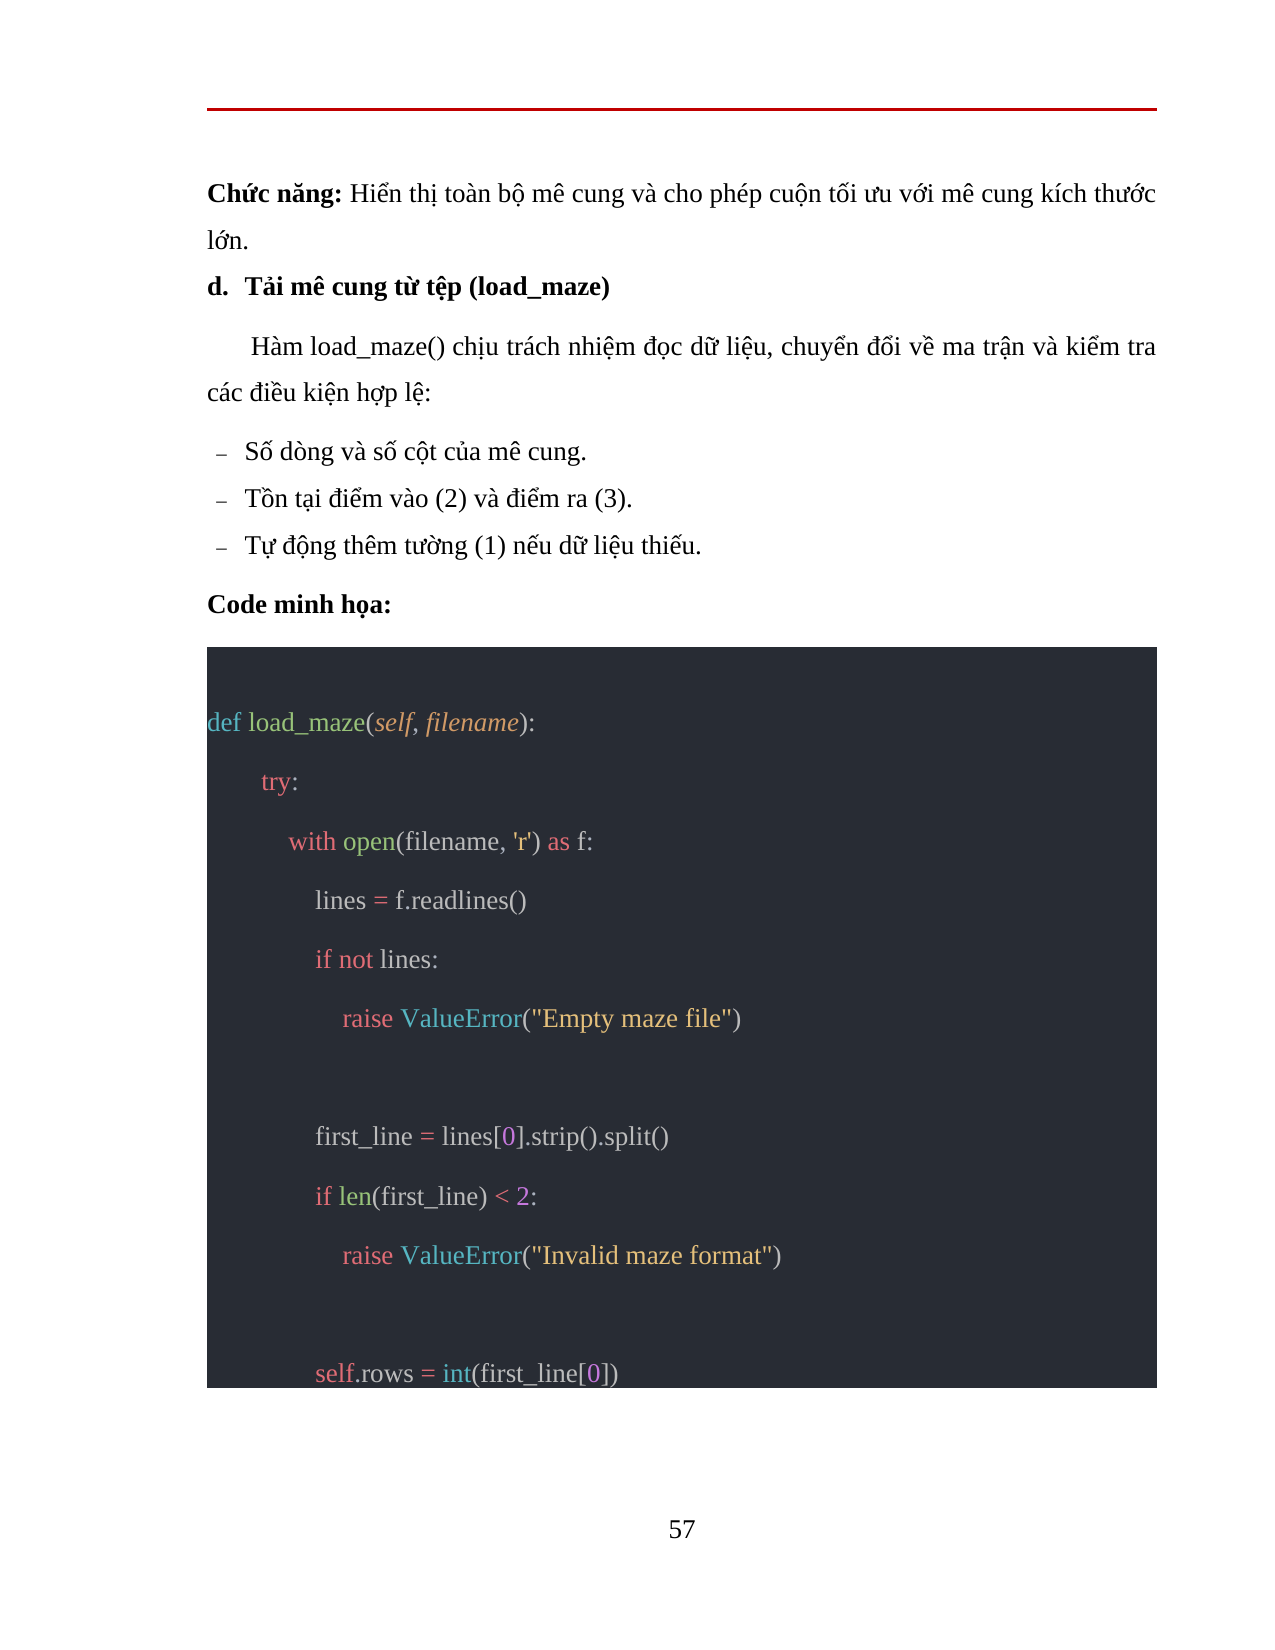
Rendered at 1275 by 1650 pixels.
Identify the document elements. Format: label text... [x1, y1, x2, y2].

text with open(filename, 'r') as f: [207, 825, 1157, 856]
text self.rows = int(first_line[0]) [207, 1357, 1157, 1388]
text if not lines: [207, 943, 1157, 974]
text first_line = lines[0].strip().split() [207, 1121, 1157, 1152]
list Tự động thêm tường (1) nếu dữ liệu thiếu. [216, 529, 1157, 560]
text def load_maze(self, filename): [207, 706, 1157, 737]
text raise ValueError("Empty maze file") [207, 1002, 1157, 1033]
text Hàm load_maze() chịu trách nhiệm đọc dữ liệu, chuyển đổi về ma trận và kiểm tra các điều kiện hợp lệ: [207, 330, 1157, 407]
list Tồn tại điểm vào (2) và điểm ra (3). [216, 482, 1157, 513]
text if len(first_line) < 2: [207, 1180, 1157, 1211]
text raise ValueError("Invalid maze format") [207, 1239, 1157, 1270]
text try: [207, 766, 1157, 797]
list Số dòng và số cột của mê cung. [216, 436, 1157, 467]
text Code minh họa: [207, 588, 1157, 619]
list Tải mê cung từ tệp (load_maze) [207, 271, 1157, 302]
text lines = f.readlines() [207, 884, 1157, 915]
list Chức năng: Hiển thị toàn bộ mê cung và cho phép cuộn tối ưu với mê cung kích thước lớn. [207, 177, 1157, 255]
